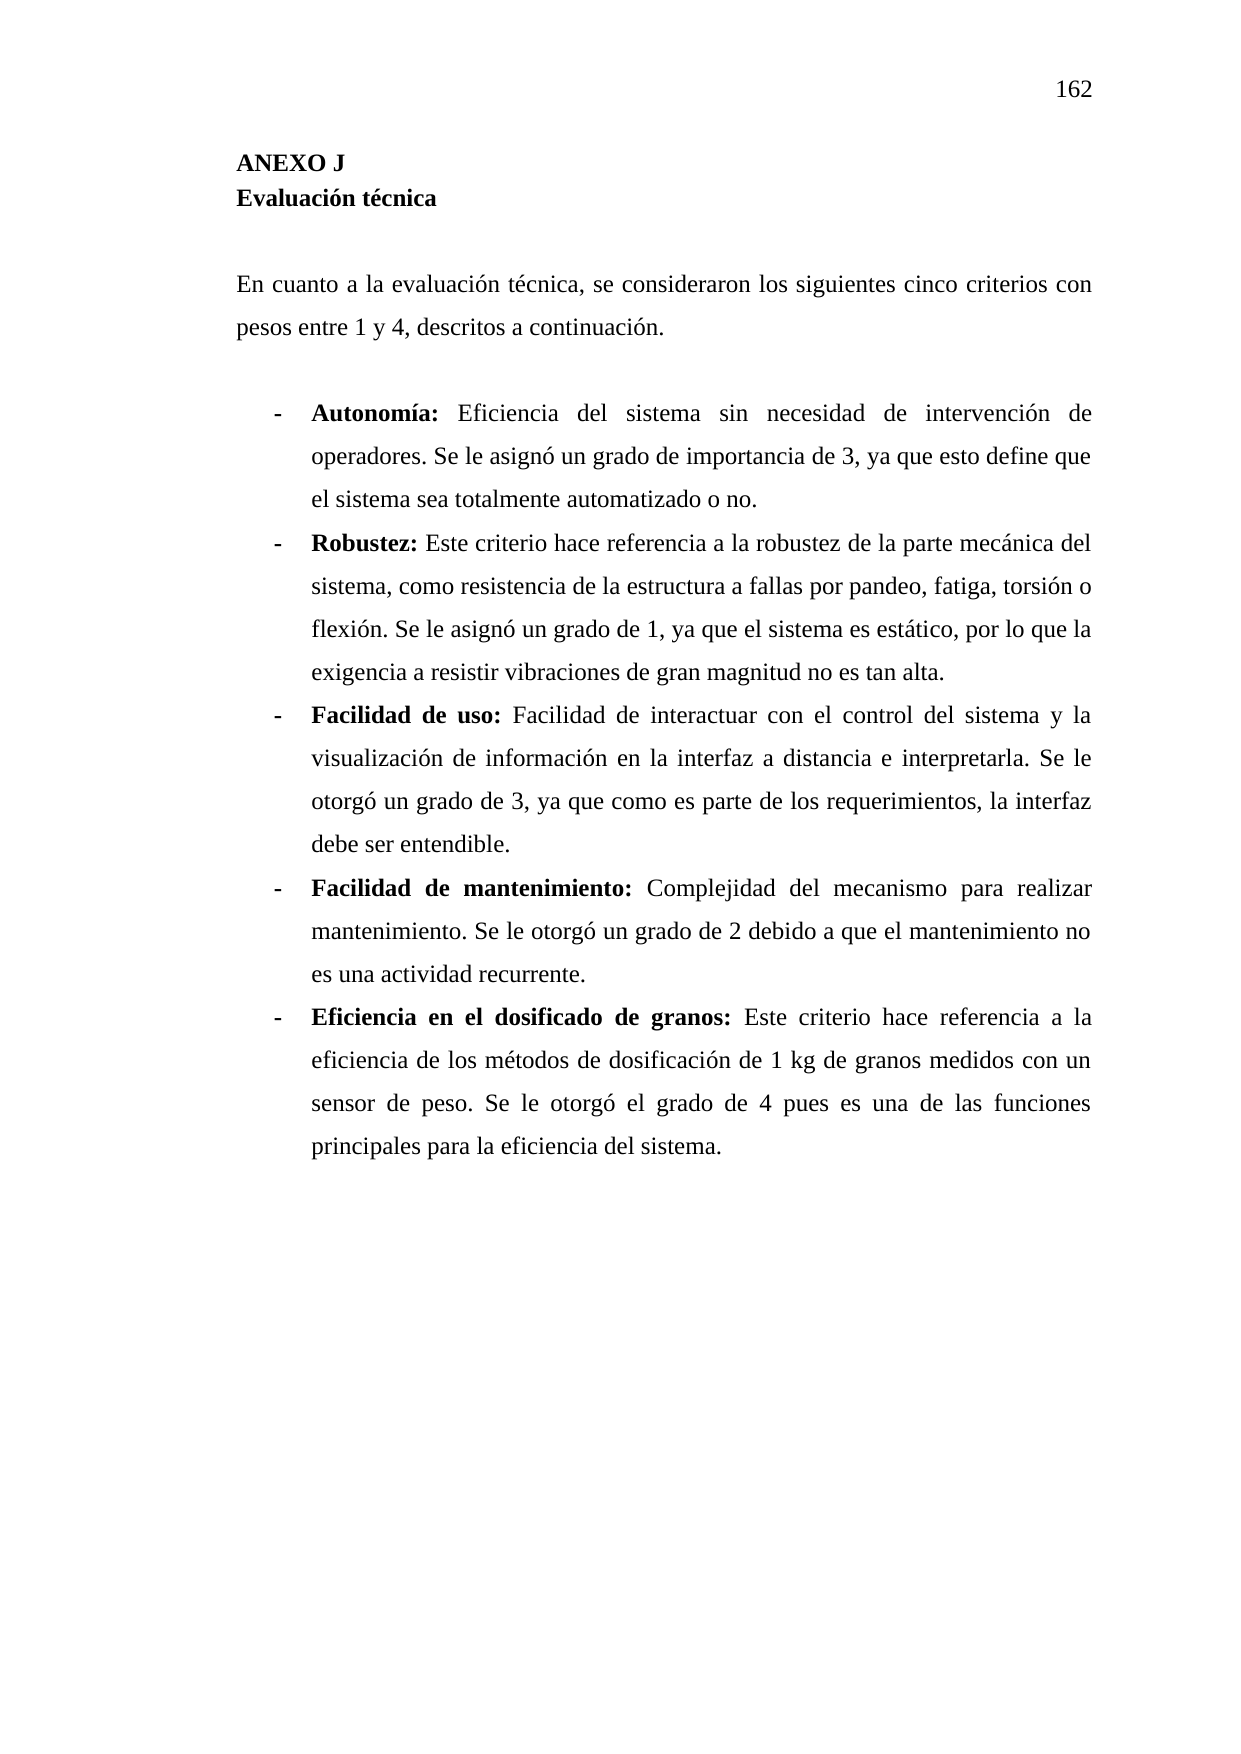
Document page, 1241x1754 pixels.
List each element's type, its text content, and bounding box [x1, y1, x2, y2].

list Facilidad de mantenimiento: Complejidad del mecanismo para realizar mantenimiento. Se le otorgó un grado de 2 debido a que el mantenimiento no es una actividad recurrente. [274, 873, 1092, 988]
text En cuanto a la evaluación técnica, se consideraron los siguientes cinco criterios con pesos entre 1 y 4, descritos a continuación. [236, 269, 1092, 341]
list Autonomía: Eficiencia del sistema sin necesidad de intervención de operadores. Se le asignó un grado de importancia de 3, ya que esto define que el sistema sea totalmente automatizado o no. [274, 398, 1092, 513]
subtitle ANEXO J [236, 148, 1092, 176]
list Robustez: Este criterio hace referencia a la robustez de la parte mecánica del sistema, como resistencia de la estructura a fallas por pandeo, fatiga, torsión o flexión. Se le asignó un grado de 1, ya que el sistema es estático, por lo que la exigencia a resistir vibraciones de gran magnitud no es tan alta. [274, 528, 1092, 686]
list Eficiencia en el dosificado de granos: Este criterio hace referencia a la eficiencia de los métodos de dosificación de 1 kg de granos medidos con un sensor de peso. Se le otorgó el grado de 4 pues es una de las funciones principales para la eficiencia del sistema. [274, 1002, 1092, 1160]
text Evaluación técnica [236, 183, 1092, 211]
list Facilidad de uso: Facilidad de interactuar con el control del sistema y la visualización de información en la interfaz a distancia e interpretarla. Se le otorgó un grado de 3, ya que como es parte de los requerimientos, la interfaz debe ser entendible. [274, 700, 1092, 858]
